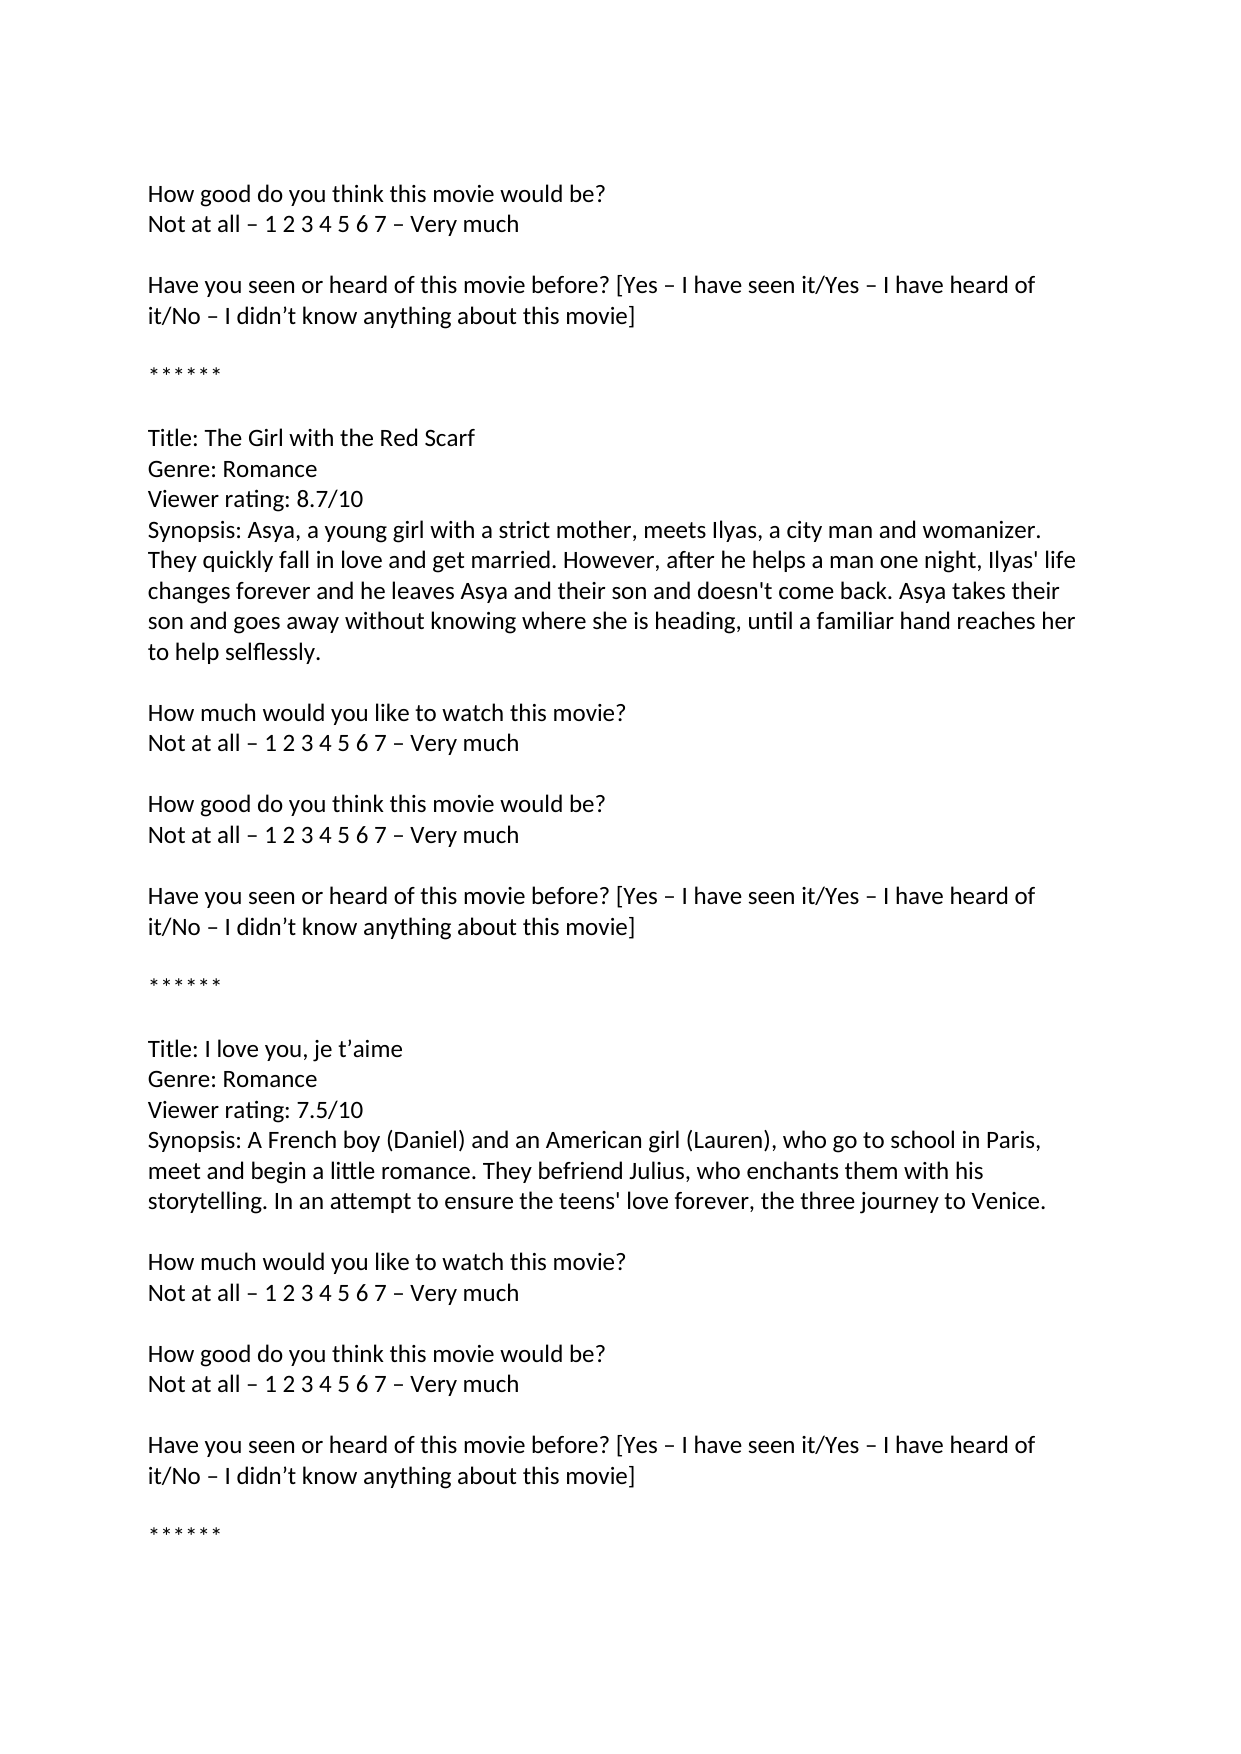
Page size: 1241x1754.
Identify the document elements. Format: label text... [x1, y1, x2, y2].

text How good do you think this movie would be? [148, 178, 1093, 209]
text How much would you like to watch this movie? [148, 1246, 1093, 1277]
text Title: The Girl with the Red Scarf [148, 422, 1093, 453]
text Have you seen or heard of this movie before? [Yes – I have seen it/Yes – I have heard of it/No – I didn’t know anything about this movie] [148, 880, 1093, 941]
text Title: I love you, je t’aime [148, 1033, 1093, 1063]
text Not at all – 1 2 3 4 5 6 7 – Very much [148, 819, 1093, 849]
text ****** [148, 361, 1093, 392]
text Viewer rating: 8.7/10 [148, 483, 1093, 514]
text Synopsis: A French boy (Daniel) and an American girl (Lauren), who go to school in Paris, meet and begin a little romance. They befriend Julius, who enchants them with his storytelling. In an attempt to ensure the teens' love forever, the three journey to Venice. [148, 1124, 1093, 1216]
text Genre: Romance [148, 1063, 1093, 1094]
text ****** [148, 972, 1093, 1002]
text Viewer rating: 7.5/10 [148, 1094, 1093, 1124]
text ****** [148, 1521, 1093, 1552]
text Not at all – 1 2 3 4 5 6 7 – Very much [148, 1277, 1093, 1307]
text Not at all – 1 2 3 4 5 6 7 – Very much [148, 209, 1093, 239]
text Have you seen or heard of this movie before? [Yes – I have seen it/Yes – I have heard of it/No – I didn’t know anything about this movie] [148, 270, 1093, 331]
text How good do you think this movie would be? [148, 1338, 1093, 1368]
text How good do you think this movie would be? [148, 788, 1093, 819]
text Not at all – 1 2 3 4 5 6 7 – Very much [148, 727, 1093, 758]
text Not at all – 1 2 3 4 5 6 7 – Very much [148, 1368, 1093, 1399]
text Genre: Romance [148, 453, 1093, 483]
text Have you seen or heard of this movie before? [Yes – I have seen it/Yes – I have heard of it/No – I didn’t know anything about this movie] [148, 1429, 1093, 1491]
text Synopsis: Asya, a young girl with a strict mother, meets Ilyas, a city man and womanizer. They quickly fall in love and get married. However, after he helps a man one night, Ilyas' life changes forever and he leaves Asya and their son and doesn't come back. Asya takes their son and goes away without knowing where she is heading, until a familiar hand reaches her to help selflessly. [148, 514, 1093, 666]
text How much would you like to watch this movie? [148, 697, 1093, 727]
